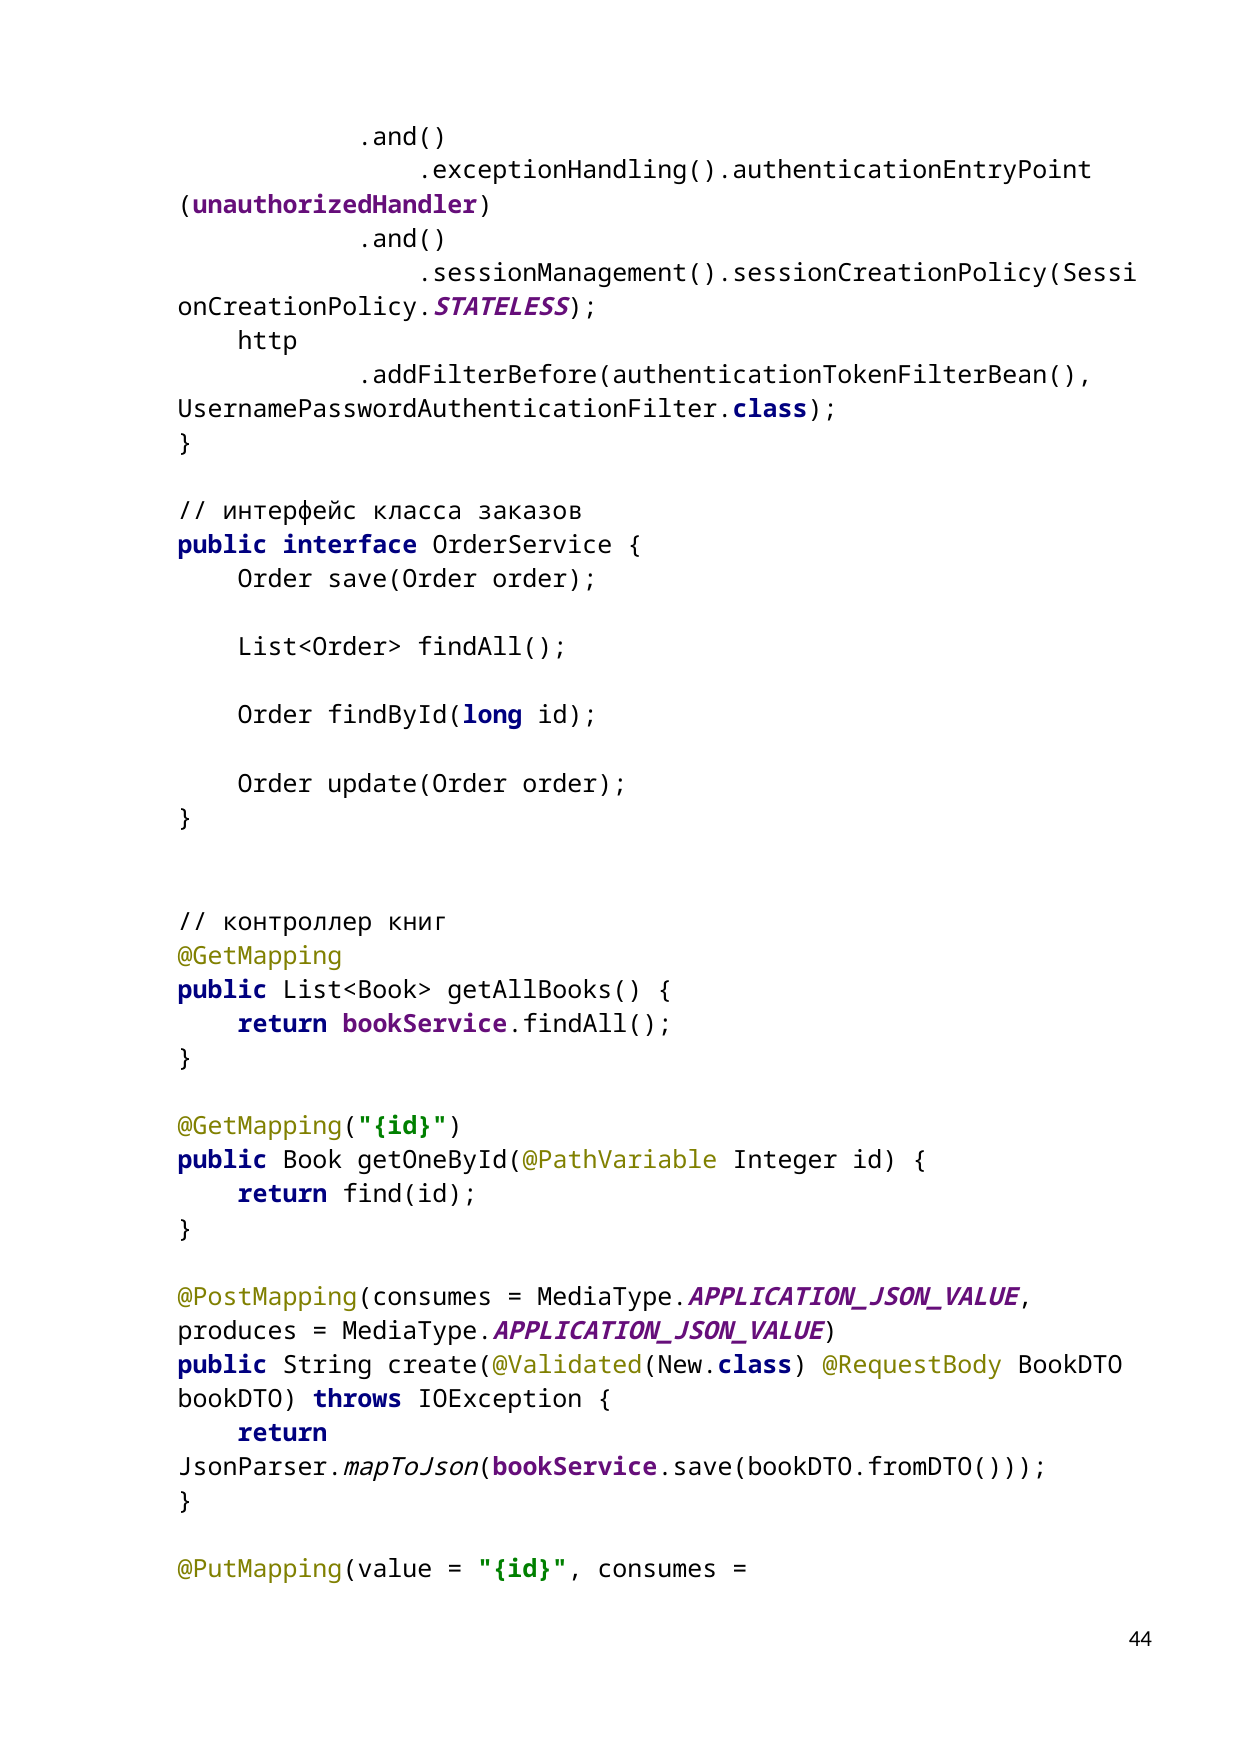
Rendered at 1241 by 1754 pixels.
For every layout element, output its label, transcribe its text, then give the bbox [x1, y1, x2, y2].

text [177, 938, 1152, 1585]
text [177, 118, 1152, 459]
text // контроллер книг [177, 904, 1152, 938]
text // интерфейс класса заказов public interface OrderService { Order save(Order order); List<Order> findAll(); Order findById(long id); Order update(Order order); } [177, 493, 1152, 833]
